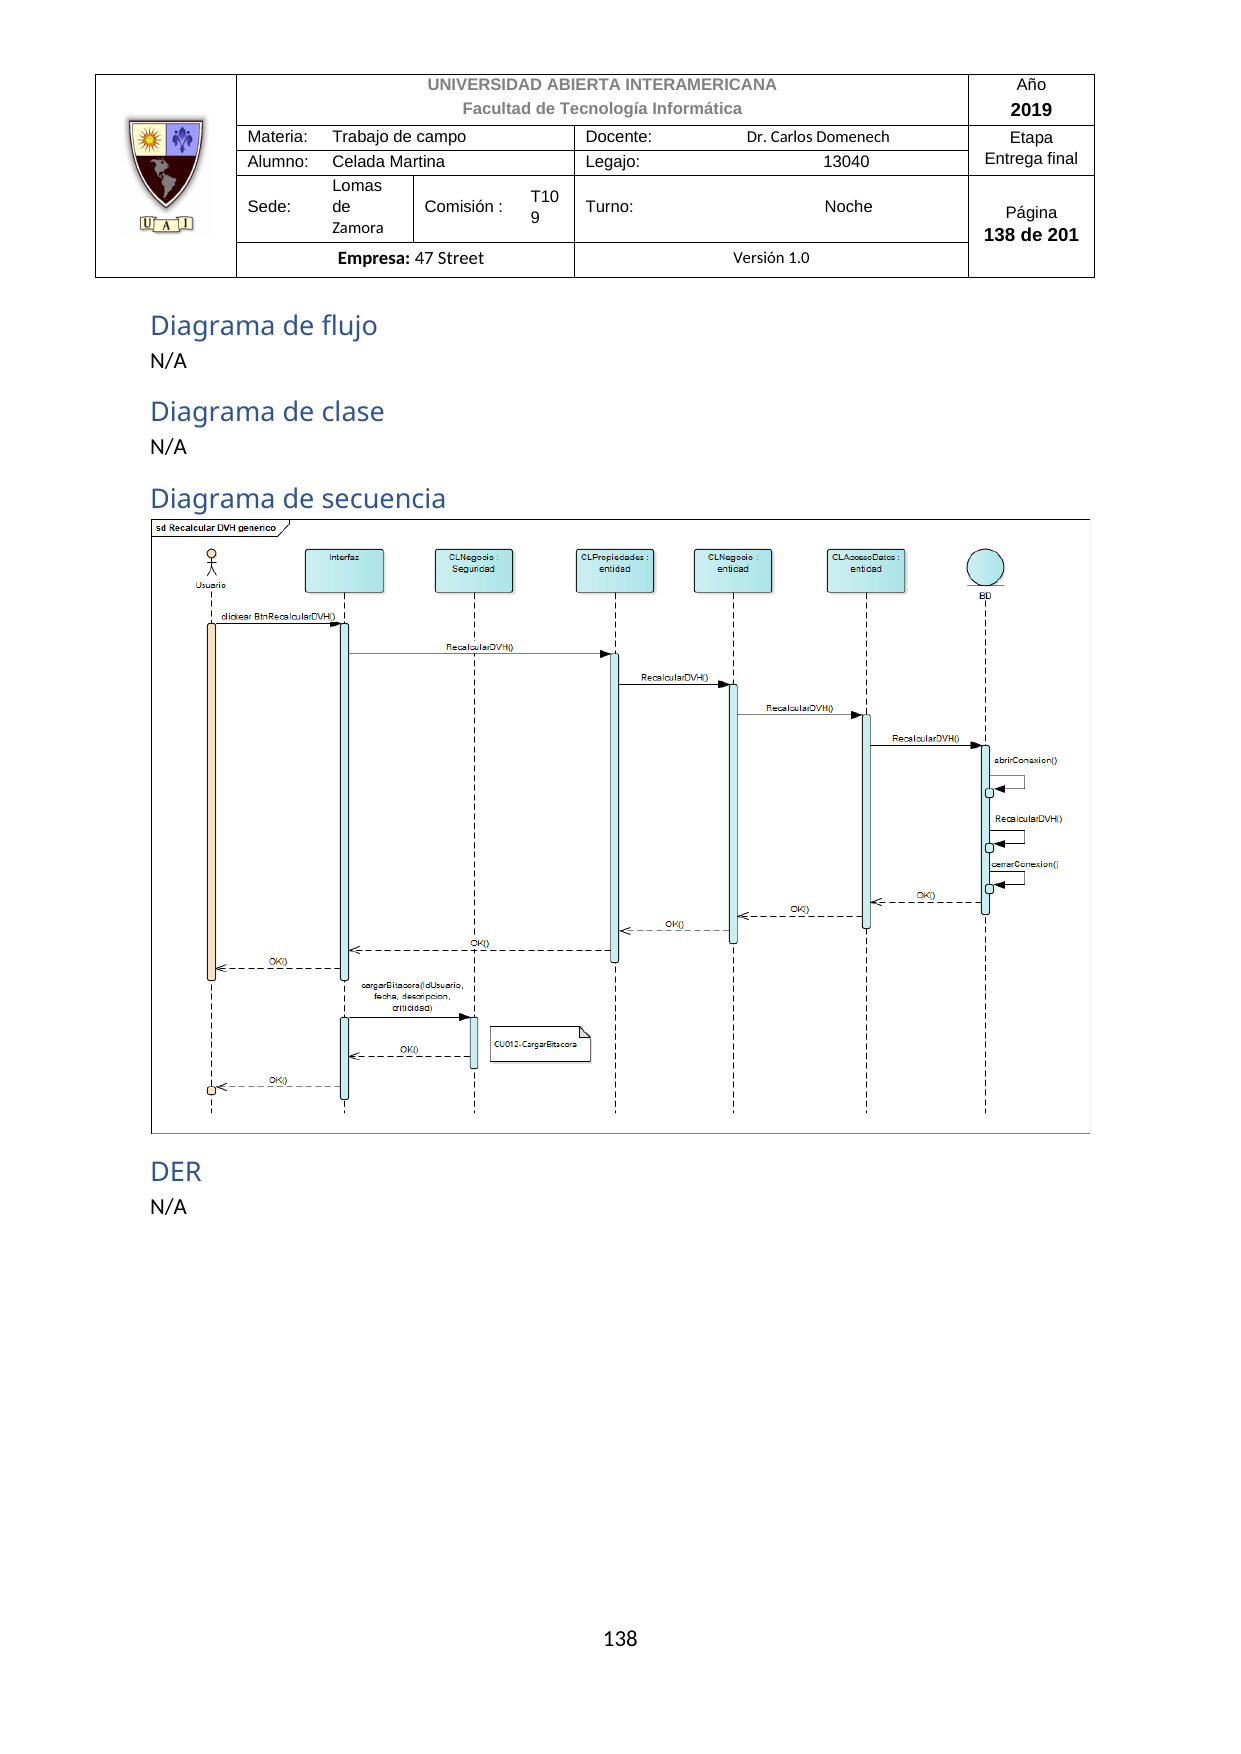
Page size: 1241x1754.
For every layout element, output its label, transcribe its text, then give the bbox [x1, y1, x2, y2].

subtitle DER [150, 1152, 1090, 1189]
text N/A [150, 1192, 1090, 1220]
picture [150, 519, 1091, 1134]
subtitle Diagrama de secuencia [150, 479, 1090, 516]
picture [120, 111, 212, 237]
subtitle Diagrama de clase [150, 393, 1090, 429]
text N/A [150, 346, 1090, 374]
text N/A [150, 432, 1090, 460]
subtitle Diagrama de flujo [150, 306, 1090, 343]
